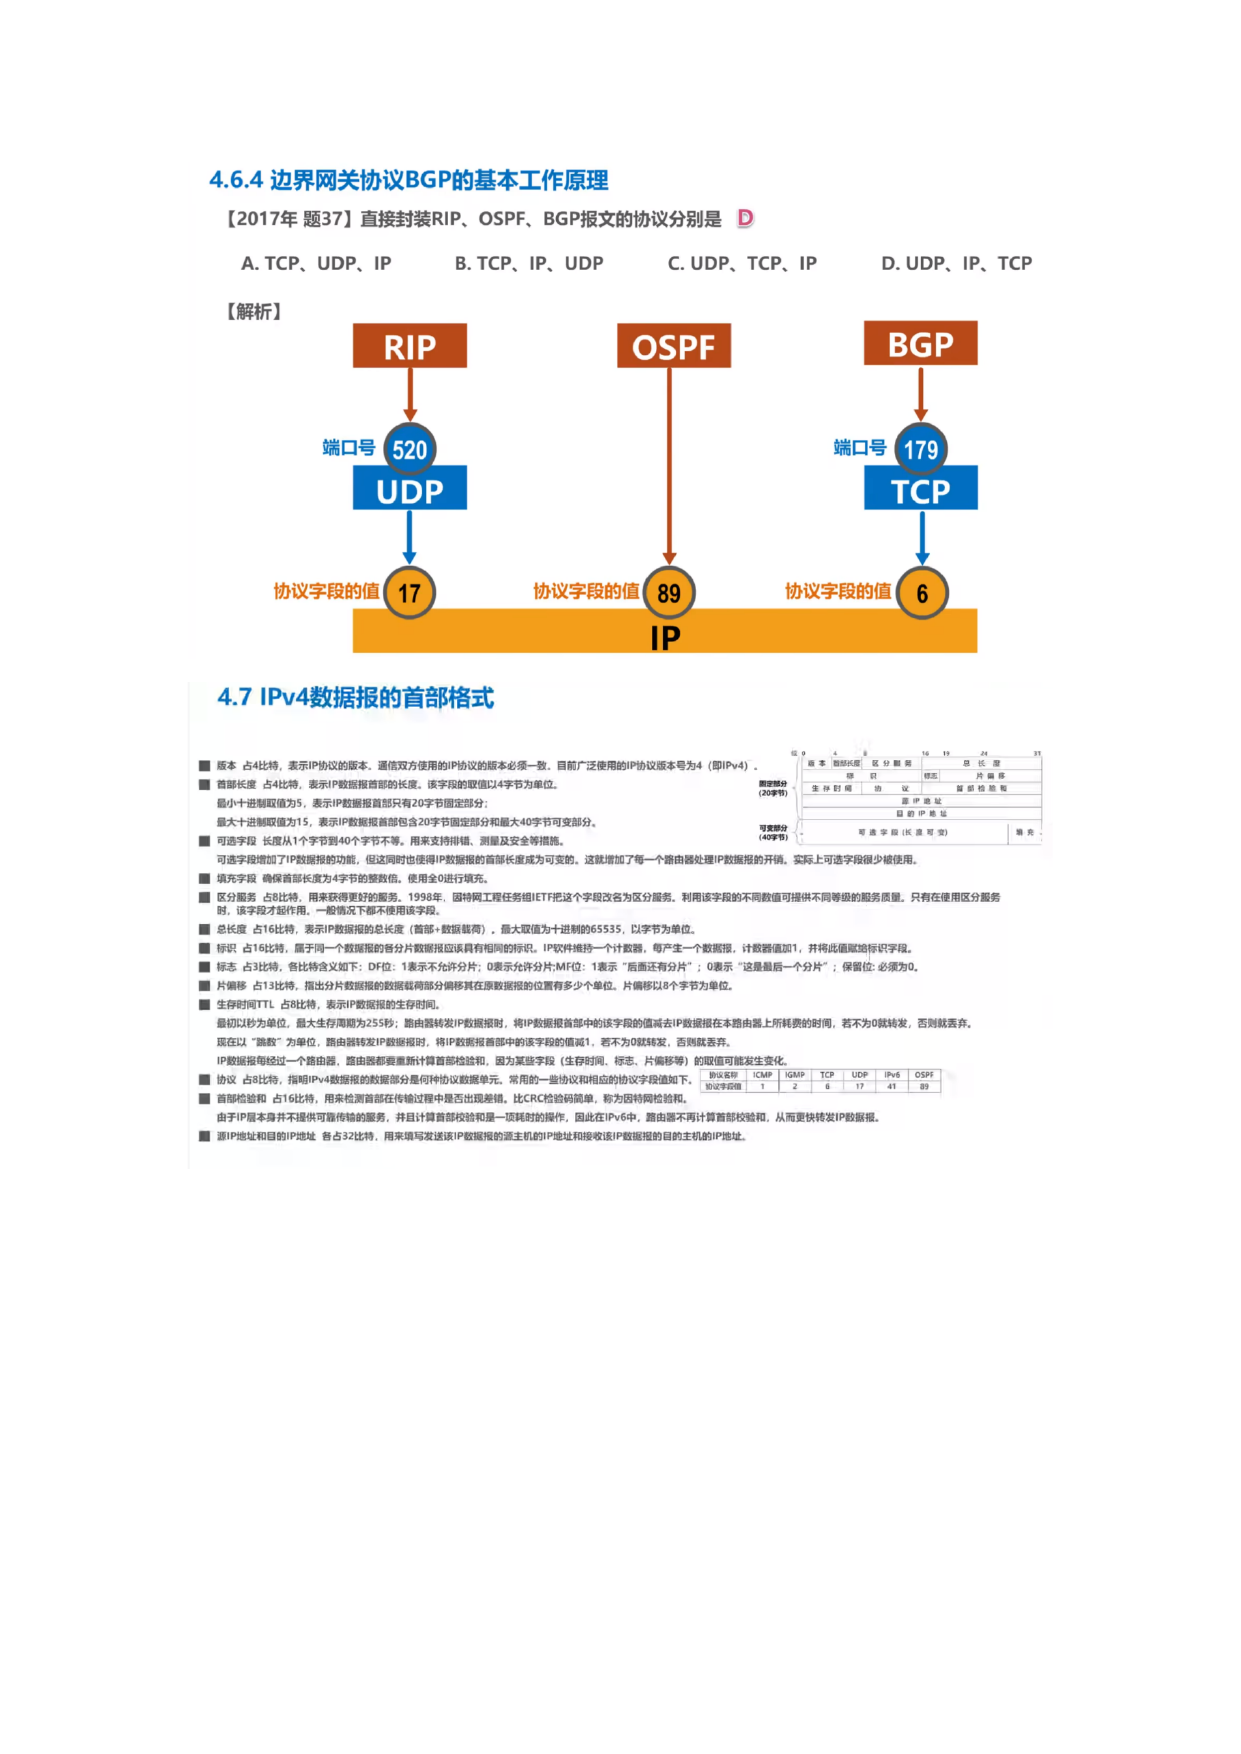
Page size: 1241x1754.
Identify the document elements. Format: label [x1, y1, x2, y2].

picture [187, 682, 1053, 1169]
picture [187, 162, 1053, 659]
